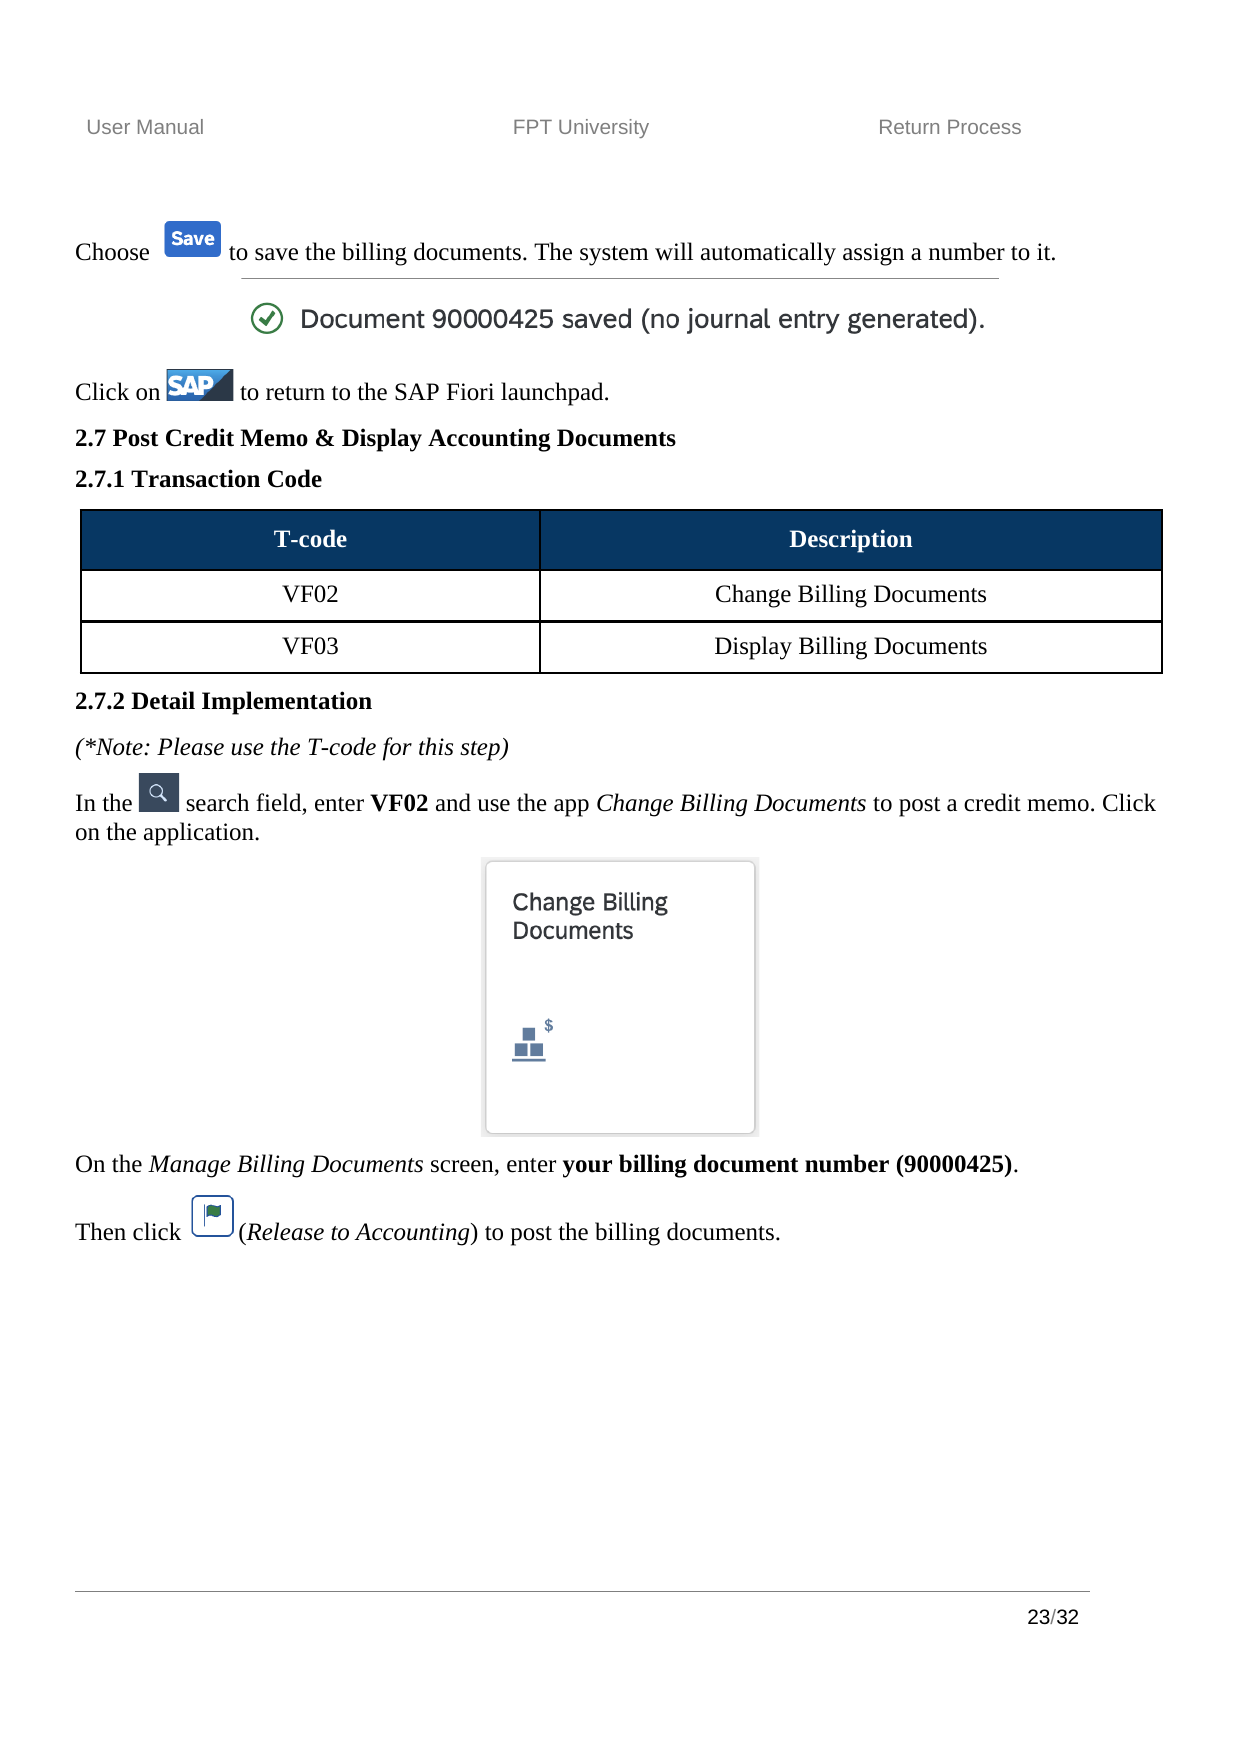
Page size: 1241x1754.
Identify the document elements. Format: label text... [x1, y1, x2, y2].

table_cell Display Billing Documents [541, 623, 1161, 672]
subtitle 2.7.1 Transaction Code [75, 464, 1165, 493]
picture [187, 1190, 238, 1241]
picture [138, 773, 180, 812]
subtitle 2.7.2 Detail Implementation [75, 686, 1165, 715]
table_cell VF03 [82, 623, 539, 672]
text Then click (Release to Accounting) to post the billing documents. [75, 1190, 1165, 1246]
text On the Manage Billing Documents screen, enter your billing document number (90000425). [75, 1149, 1165, 1178]
text In the search field, enter VF02 and use the app Change Billing Documents to post a credit memo. Click on the application. [75, 773, 1165, 845]
table_header T-code [82, 511, 539, 569]
text Click on to return to the SAP Fiori launchpad. [75, 369, 1165, 406]
subtitle 2.7 Post Credit Memo & Display Accounting Documents [75, 423, 1165, 451]
picture [480, 857, 760, 1137]
picture [241, 278, 999, 357]
picture [156, 212, 229, 261]
table_cell Change Billing Documents [541, 571, 1161, 620]
text (*Note: Please use the T-code for this step) [75, 732, 1165, 761]
table_header Description [541, 511, 1161, 569]
table_cell VF02 [82, 571, 539, 620]
text Choose to save the billing documents. The system will automatically assign a number to it. [75, 213, 1165, 266]
picture [166, 369, 234, 401]
